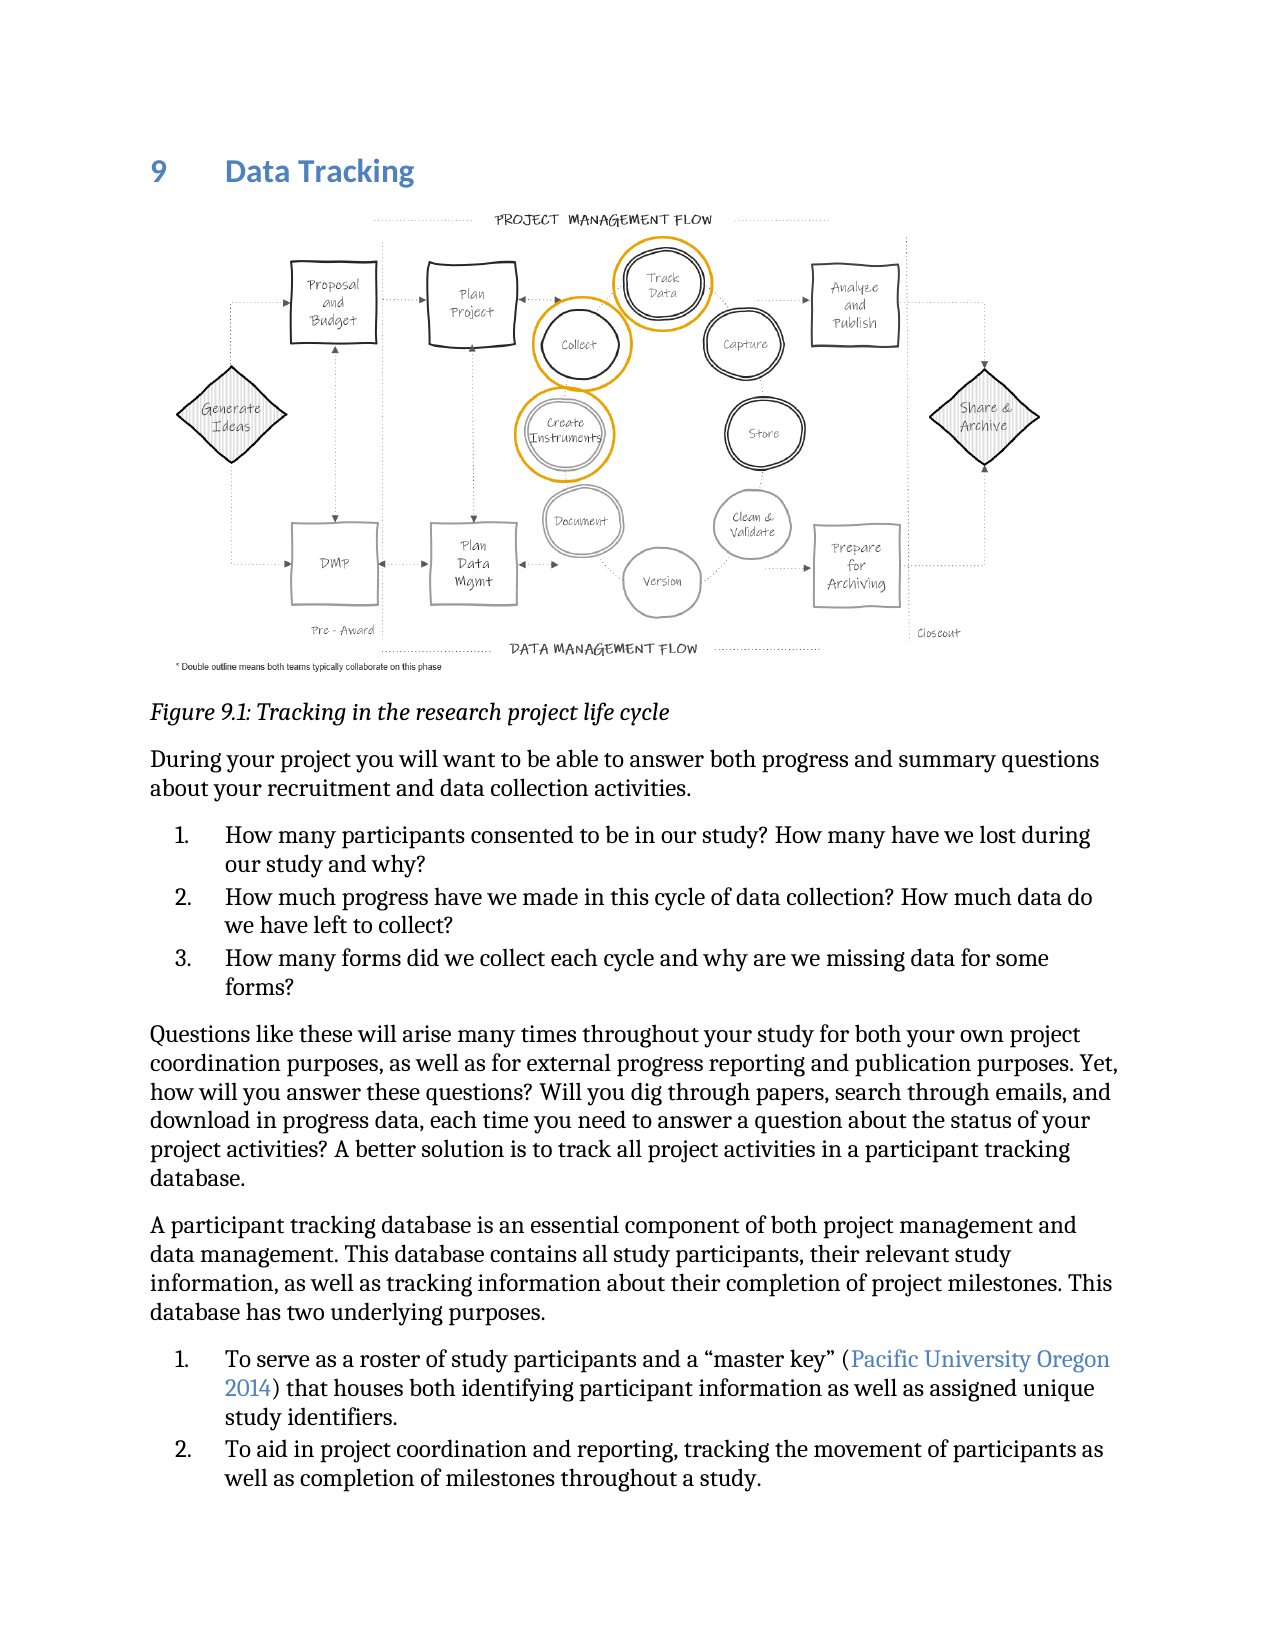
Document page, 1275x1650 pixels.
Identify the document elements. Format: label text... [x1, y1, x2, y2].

text A participant tracking database is an essential component of both project management and data management. This database contains all study participants, their relevant study information, as well as tracking information about their completion of project milestones. This database has two underlying purposes. [150, 1211, 1125, 1326]
list To serve as a roster of study participants and a “master key” (Pacific University Oregon 2014) that houses both identifying participant information as well as assigned unique study identifiers. [175, 1345, 1125, 1431]
text Questions like these will arise many times throughout your study for both your own project coordination purposes, as well as for external progress reporting and publication purposes. Yet, how will you answer these questions? Will you dig through papers, search through emails, and download in progress data, each time you need to answer a question about the status of your project activities? A better solution is to track all project activities in a participant tracking database. [150, 1020, 1125, 1192]
list How many forms did we collect each cycle and why are we missing data for some forms? [175, 944, 1125, 1001]
subtitle 9 Data Tracking [150, 150, 1125, 191]
text Figure 9.1: Tracking in the research project life cycle [150, 697, 1125, 726]
text During your project you will want to be able to answer both progress and summary questions about your recruitment and data collection activities. [150, 745, 1125, 802]
list To aid in project coordination and reporting, tracking the movement of participants as well as completion of milestones throughout a study. [175, 1435, 1125, 1492]
list How much progress have we made in this cycle of data collection? How much data do we have left to collect? [175, 882, 1125, 940]
picture [168, 190, 1044, 677]
list How many participants consented to be in our study? How many have we lost during our study and why? [175, 821, 1125, 879]
